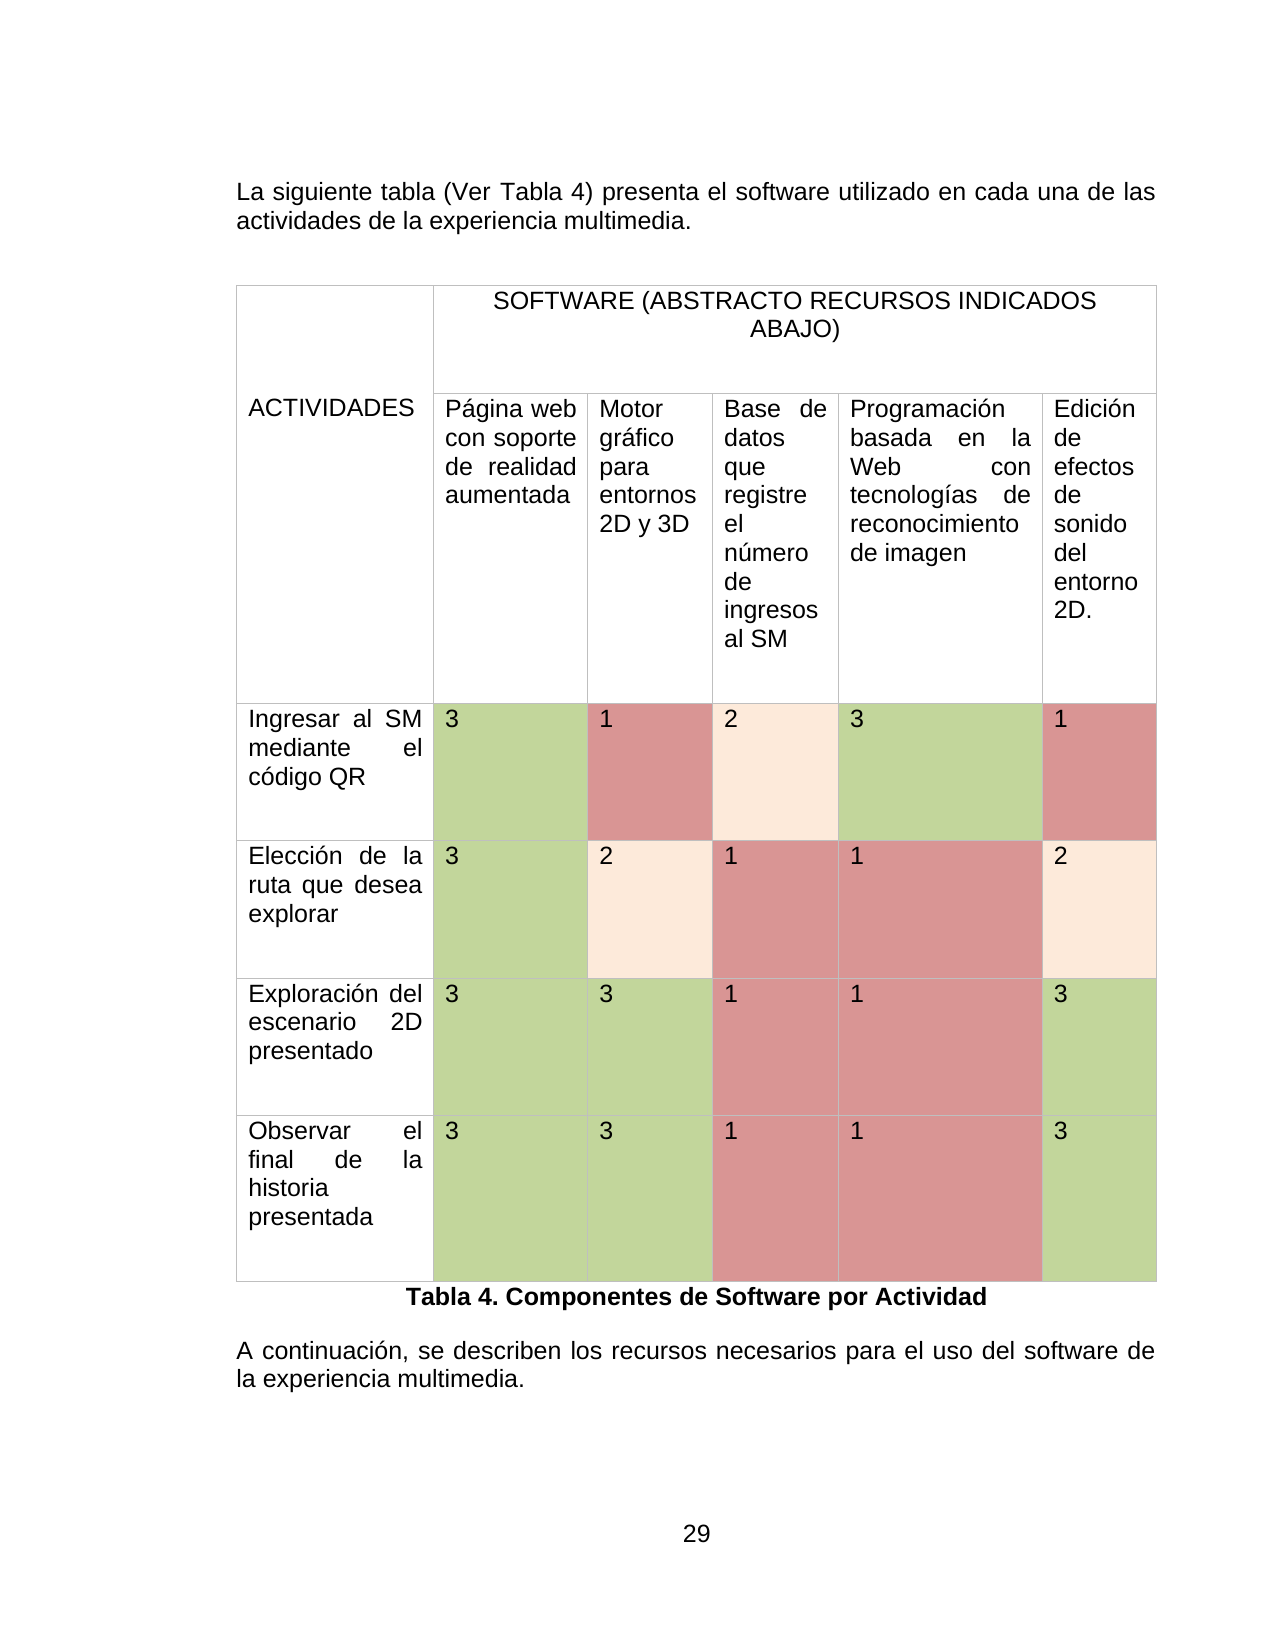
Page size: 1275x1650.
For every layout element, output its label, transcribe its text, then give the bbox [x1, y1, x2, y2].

table_header SOFTWARE (ABSTRACTO RECURSOS INDICADOS ABAJO) [434, 286, 1156, 393]
text Tabla 4. Componentes de Software por Actividad [236, 1282, 1157, 1311]
table_cell 1 [713, 841, 838, 978]
table_cell 3 [839, 704, 1042, 840]
table_cell Elección de la ruta que desea explorar [237, 841, 433, 978]
table_header ACTIVIDADES [237, 286, 433, 703]
table_cell Observar el final de la historia presentada [237, 1116, 433, 1281]
table_cell Edición de efectos de sonido del entorno 2D. [1043, 394, 1156, 703]
table_cell 3 [588, 979, 712, 1115]
table_cell 3 [434, 1116, 587, 1281]
table_cell 3 [1043, 979, 1156, 1115]
table_cell 2 [713, 704, 838, 840]
table_cell 3 [434, 704, 587, 840]
table_cell Exploración del escenario 2D presentado [237, 979, 433, 1115]
table_cell 1 [839, 1116, 1042, 1281]
table_cell 1 [713, 1116, 838, 1281]
table_cell 3 [434, 979, 587, 1115]
table_cell 1 [1043, 704, 1156, 840]
table_cell Base de datos que registre el número de ingresos al SM [713, 394, 838, 703]
table_cell 3 [434, 841, 587, 978]
table_cell 2 [1043, 841, 1156, 978]
table_cell Programación basada en la Web con tecnologías de reconocimiento de imagen [839, 394, 1042, 703]
table_cell 1 [713, 979, 838, 1115]
table_cell Motor gráfico para entornos 2D y 3D [588, 394, 712, 703]
table_cell 1 [588, 704, 712, 840]
table_cell Página web con soporte de realidad aumentada [434, 394, 587, 703]
table_cell 2 [588, 841, 712, 978]
table_cell 1 [839, 841, 1042, 978]
text La siguiente tabla (Ver Tabla 4) presenta el software utilizado en cada una de las actividades de la experiencia multimedia. [236, 177, 1157, 235]
table_cell 3 [588, 1116, 712, 1281]
text A continuación, se describen los recursos necesarios para el uso del software de la experiencia multimedia. [236, 1336, 1157, 1393]
table_cell 1 [839, 979, 1042, 1115]
table_cell Ingresar al SM mediante el código QR [237, 704, 433, 840]
table_cell 3 [1043, 1116, 1156, 1281]
